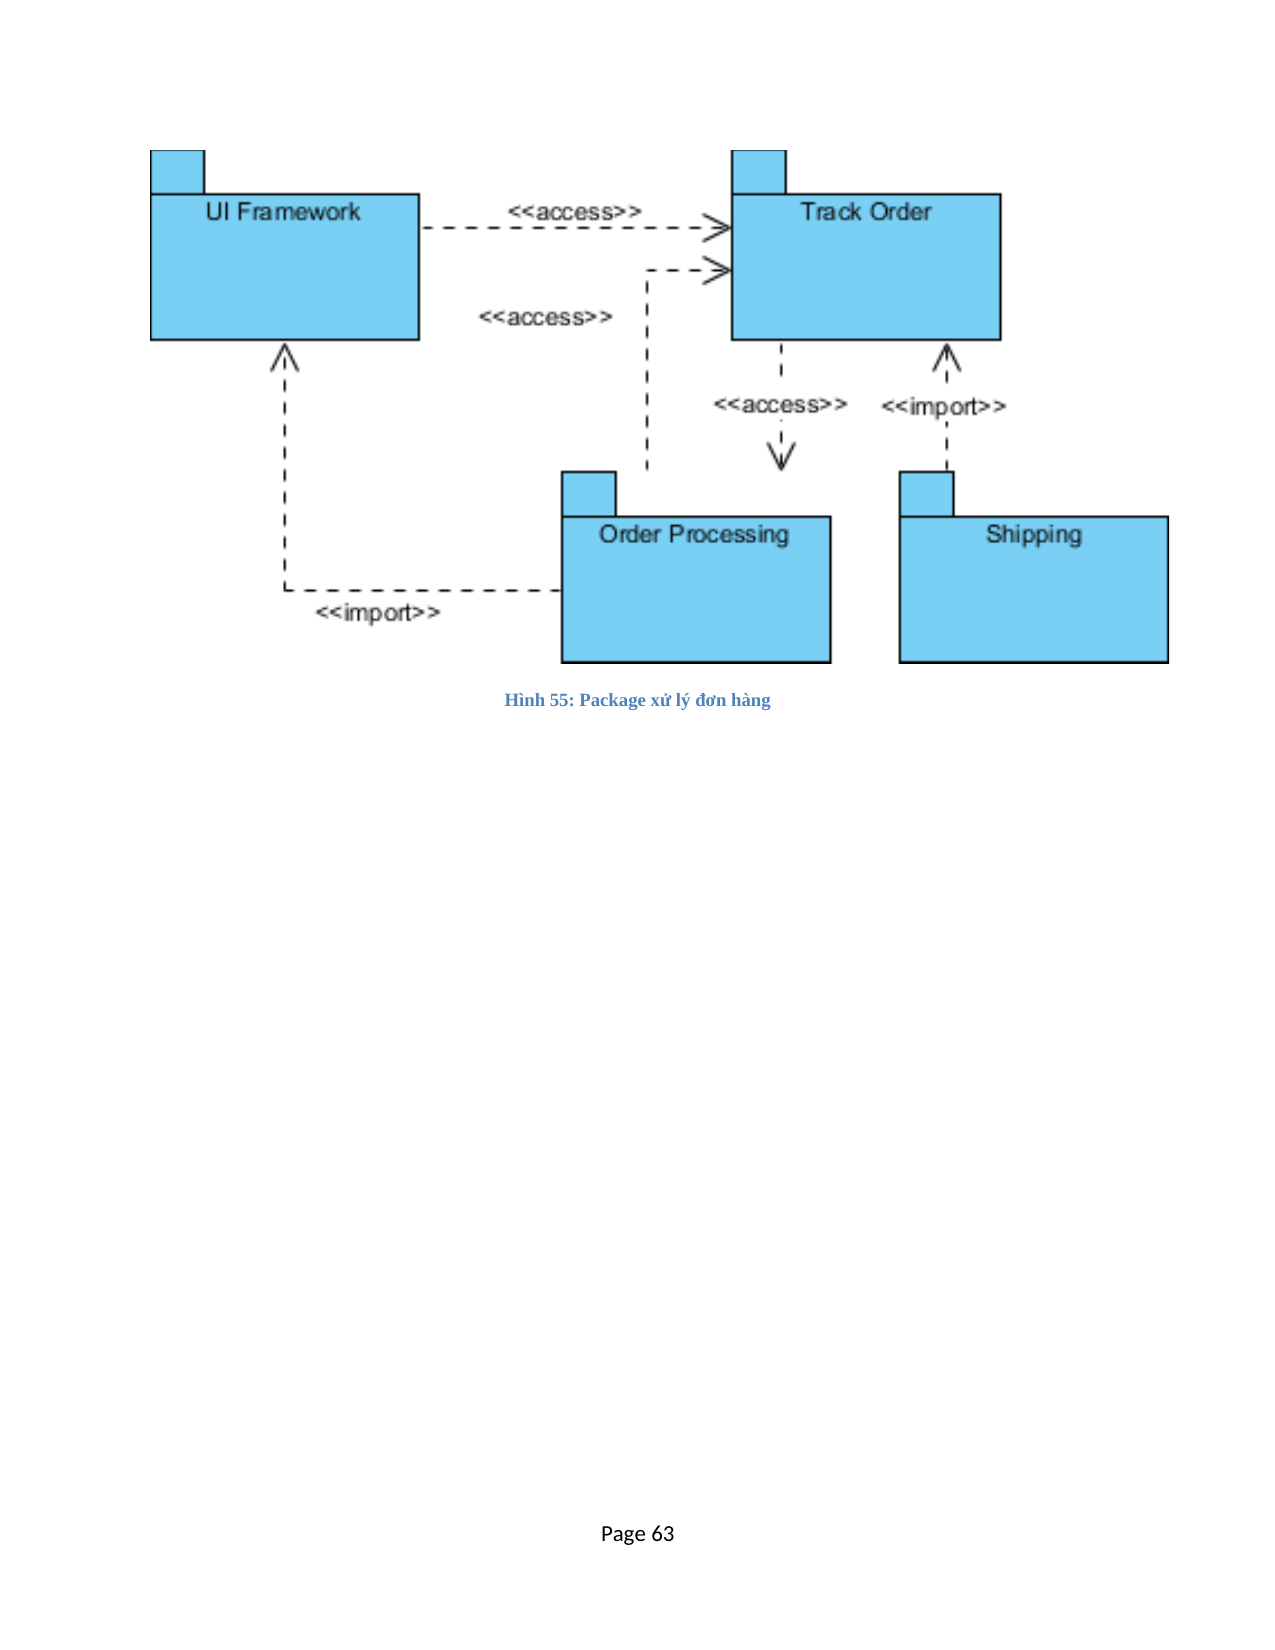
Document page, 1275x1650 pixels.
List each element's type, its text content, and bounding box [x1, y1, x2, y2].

picture [150, 150, 1170, 664]
text Hình 55: Package xử lý đơn hàng [150, 689, 1125, 711]
